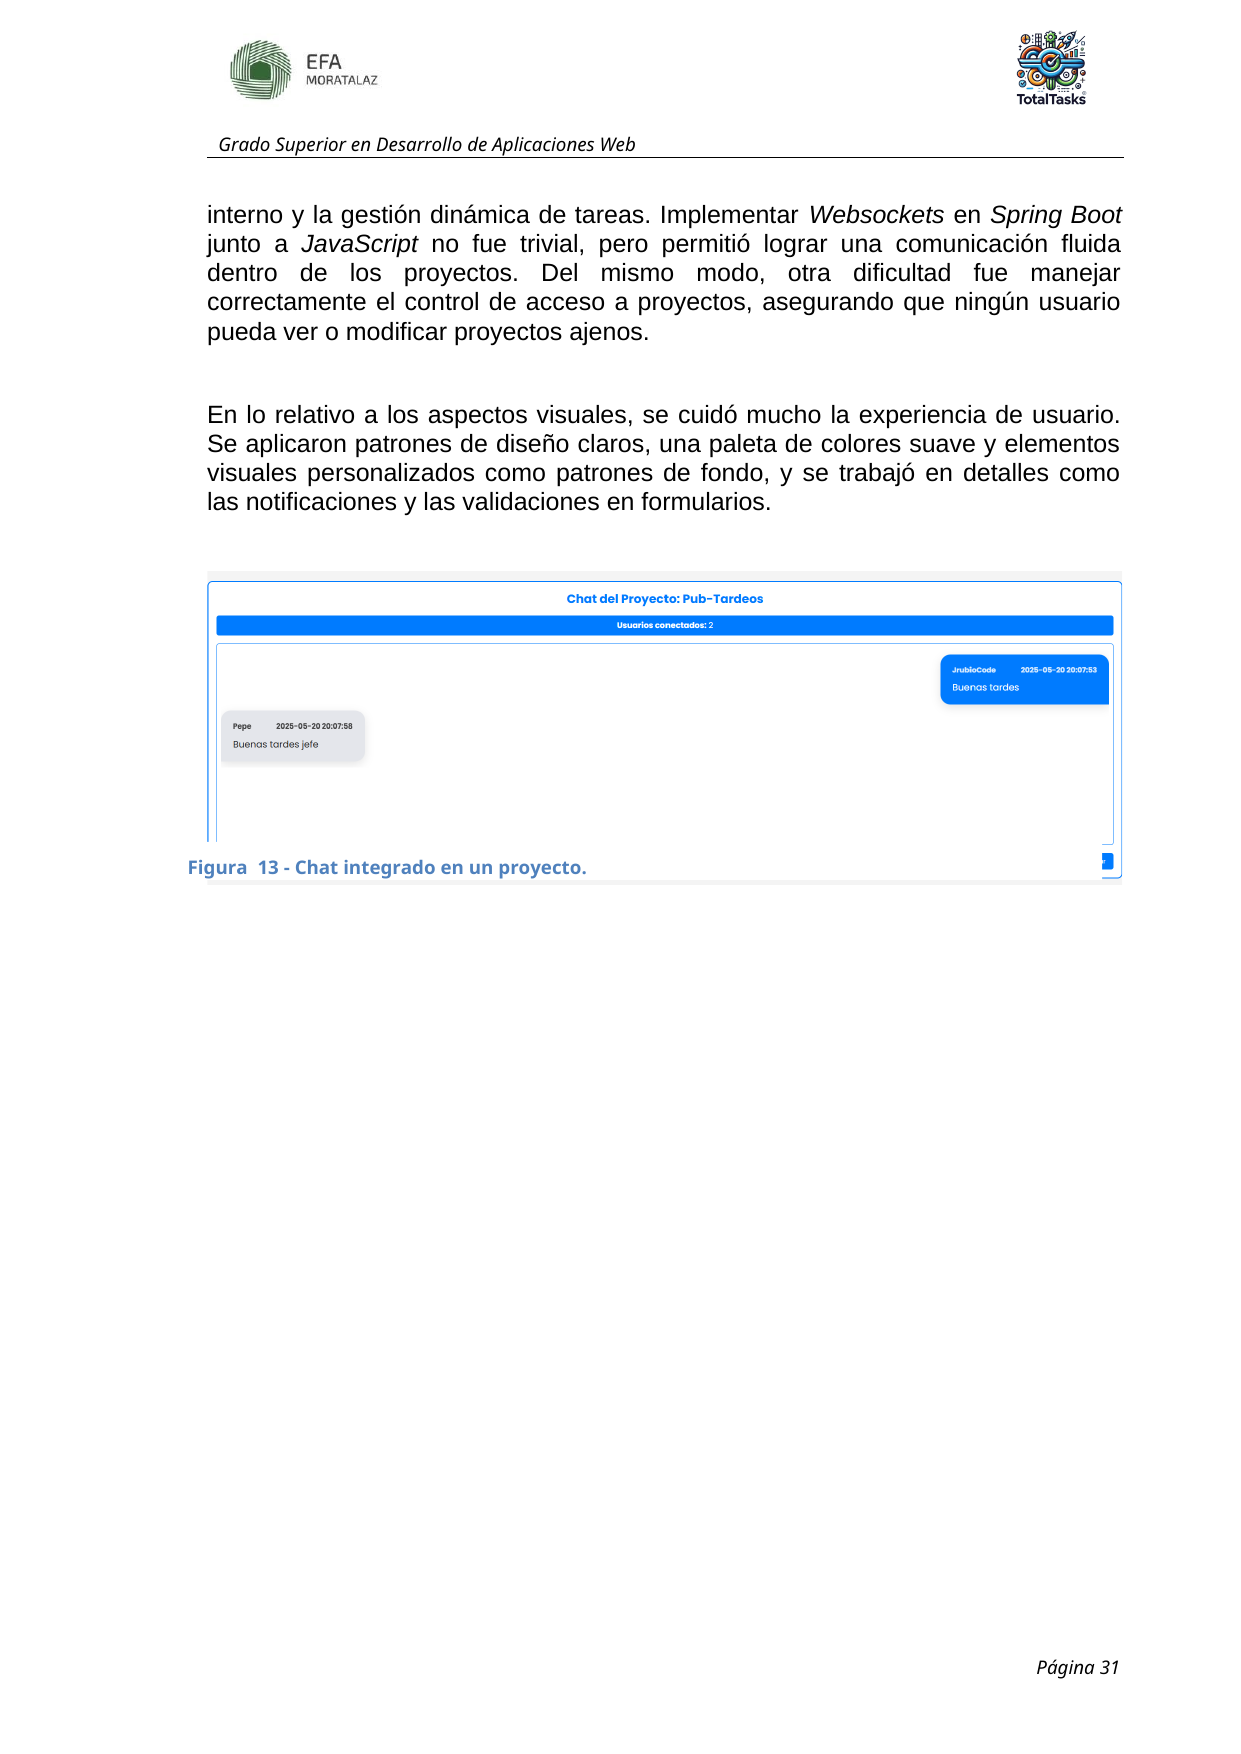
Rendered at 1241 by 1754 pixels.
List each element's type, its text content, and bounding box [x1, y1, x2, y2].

picture [1000, 18, 1103, 120]
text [207, 200, 1122, 346]
text En lo relativo a los aspectos visuales, se cuidó mucho la experiencia de usuario. Se aplicaron patrones de diseño claros, una paleta de colores suave y elementos visuales personalizados como patrones de fondo, y se trabajó en detalles como las notificaciones y las validaciones en formularios. [207, 400, 1122, 517]
picture [207, 571, 1123, 885]
picture [206, 21, 410, 117]
